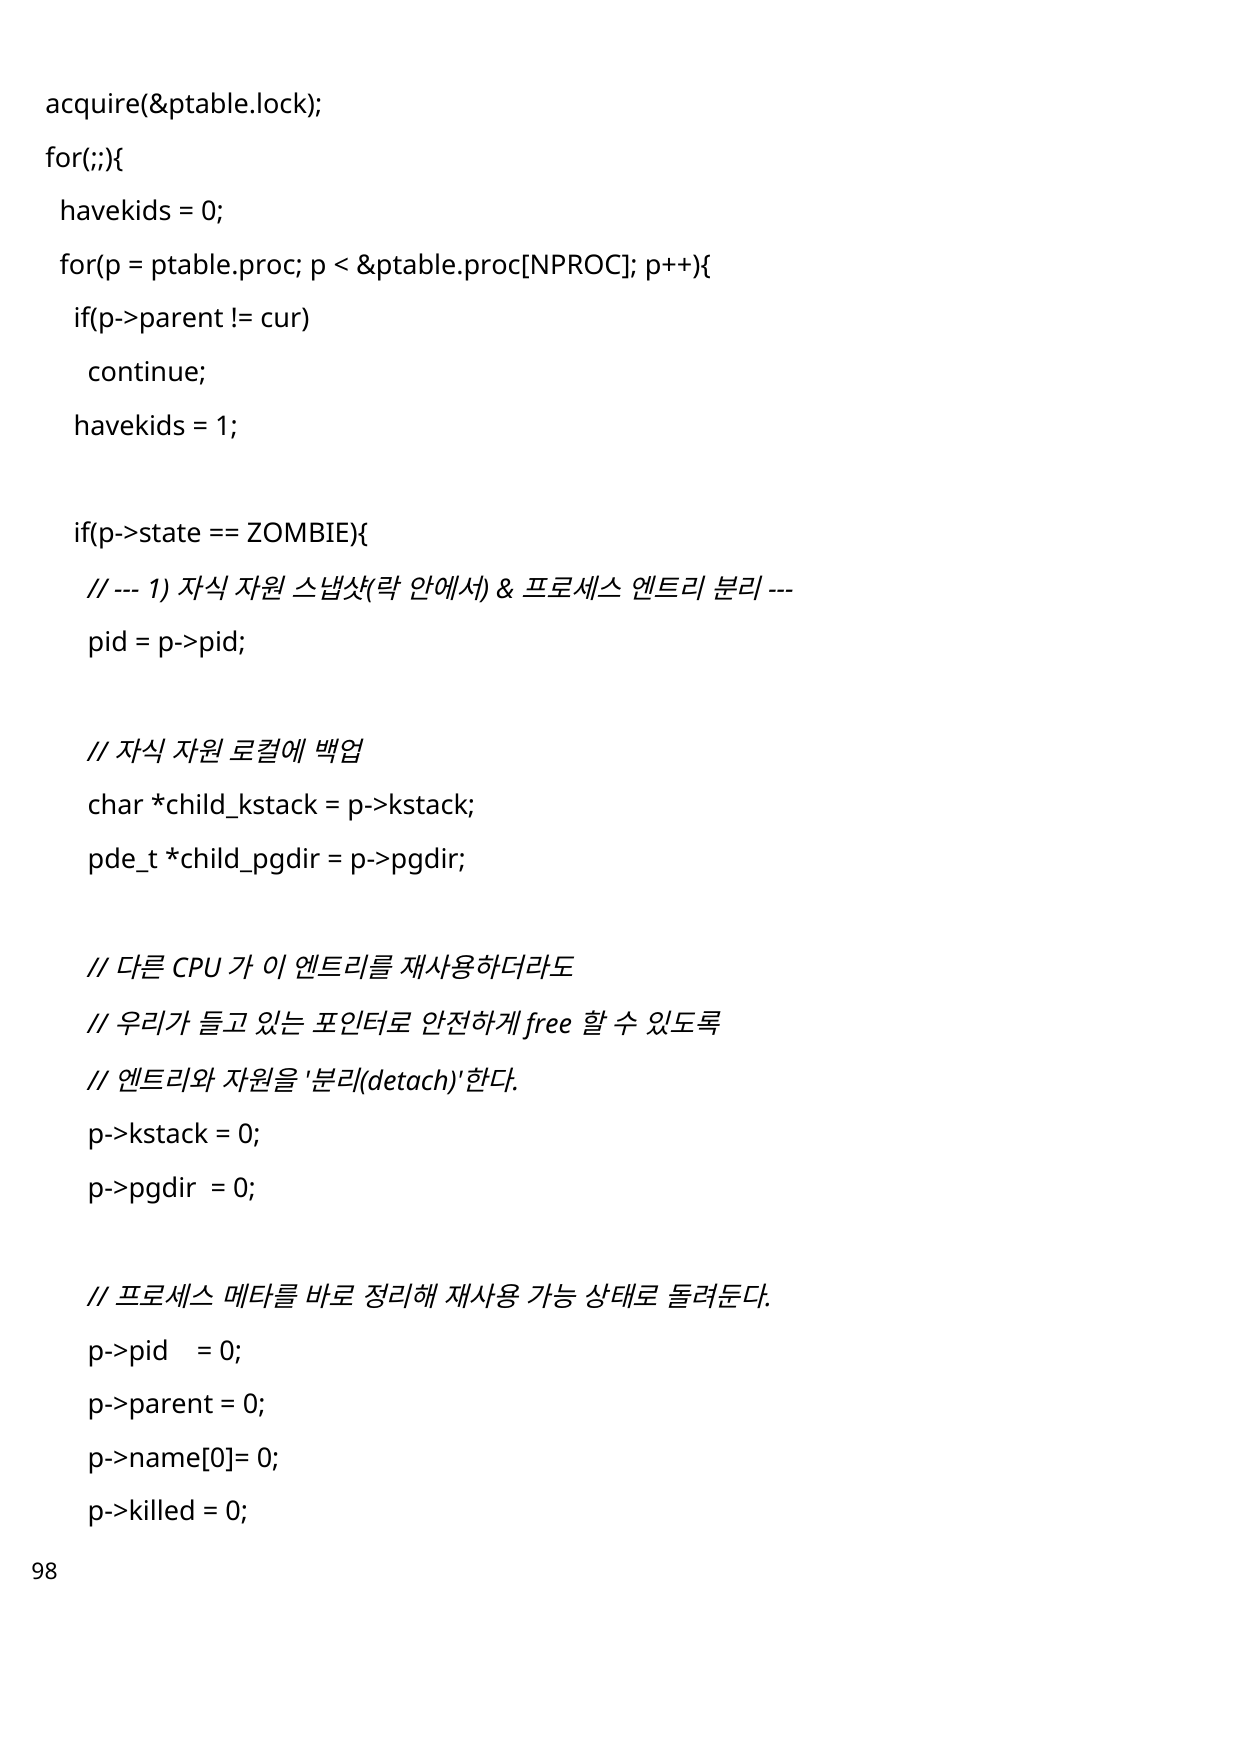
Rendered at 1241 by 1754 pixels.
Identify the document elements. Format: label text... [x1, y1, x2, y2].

text p->killed = 0; [31, 1492, 1209, 1529]
text // 자식 자원 로컬에 백업 [31, 730, 1209, 769]
text // 다른 CPU가 이 엔트리를 재사용하더라도 [31, 946, 1209, 986]
text if(p->parent != cur) [31, 299, 1209, 336]
text for(p = ptable.proc; p < &ptable.proc[NPROC]; p++){ [31, 245, 1209, 282]
text // 엔트리와 자원을 '분리(detach)'한다. [31, 1058, 1209, 1098]
text p->pgdir = 0; [31, 1168, 1209, 1205]
text if(p->state == ZOMBIE){ [31, 513, 1209, 550]
text for(;;){ [31, 138, 1209, 175]
text // 우리가 들고 있는 포인터로 안전하게 free 할 수 있도록 [31, 1002, 1209, 1042]
text p->name[0]= 0; [31, 1438, 1209, 1475]
text pid = p->pid; [31, 623, 1209, 659]
text p->parent = 0; [31, 1385, 1209, 1422]
text p->kstack = 0; [31, 1114, 1209, 1151]
text havekids = 1; [31, 406, 1209, 443]
text havekids = 0; [31, 192, 1209, 229]
text // 프로세스 메타를 바로 정리해 재사용 가능 상태로 돌려둔다. [31, 1275, 1209, 1314]
text // --- 1) 자식 자원 스냅샷(락 안에서) & 프로세스 엔트리 분리 --- [31, 567, 1209, 606]
text p->pid = 0; [31, 1331, 1209, 1368]
text char *child_kstack = p->kstack; [31, 786, 1209, 823]
text acquire(&ptable.lock); [31, 85, 1209, 122]
text pde_t *child_pgdir = p->pgdir; [31, 839, 1209, 876]
text continue; [31, 352, 1209, 389]
